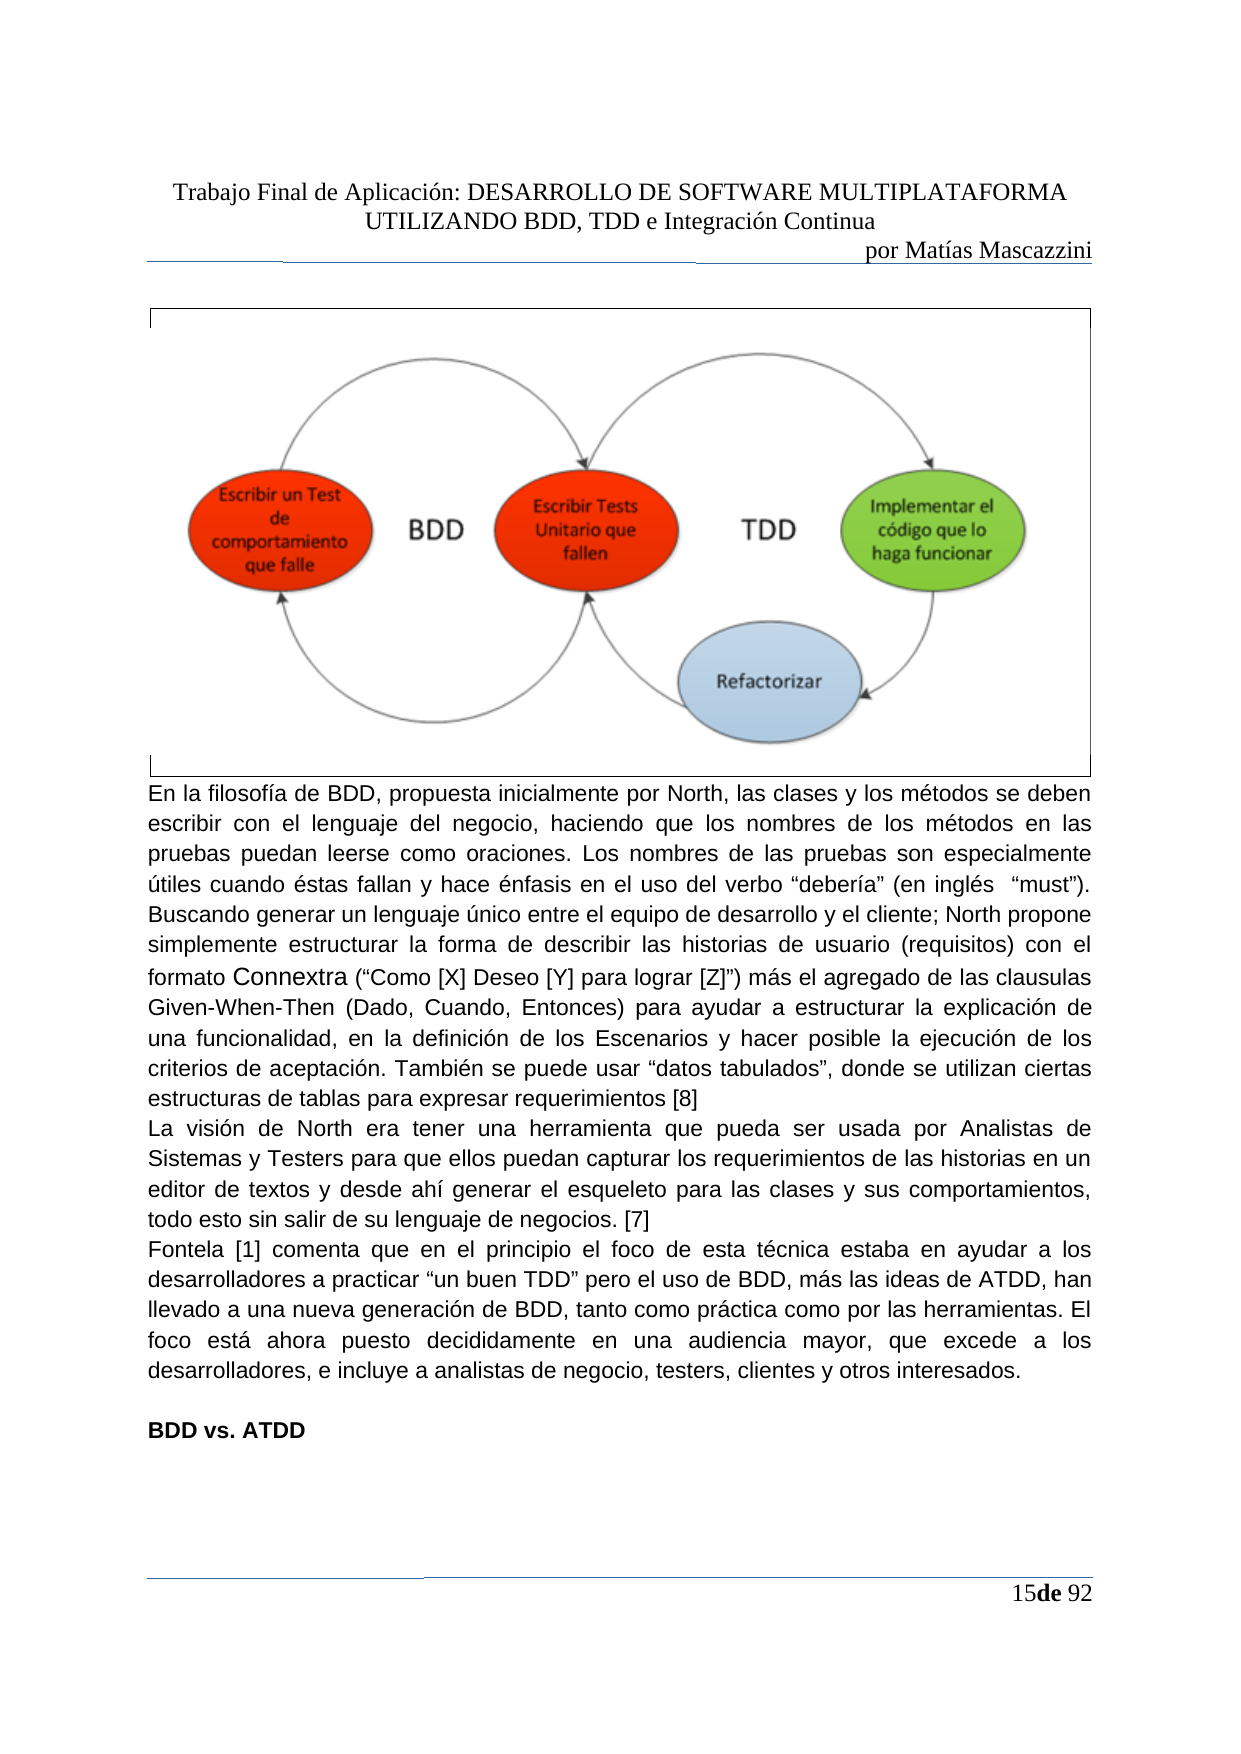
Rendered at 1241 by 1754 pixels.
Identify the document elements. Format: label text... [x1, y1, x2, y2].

text Fontela [1] comenta que en el principio el foco de esta técnica estaba en ayudar a los desarrolladores a practicar “un buen TDD” pero el uso de BDD, más las ideas de ATDD, han llevado a una nueva generación de BDD, tanto como práctica como por las herramientas. El foco está ahora puesto decididamente en una audiencia mayor, que excede a los desarrolladores, e incluye a analistas de negocio, testers, clientes y otros interesados. [148, 1236, 1093, 1383]
text La visión de North era tener una herramienta que pueda ser usada por Analistas de Sistemas y Testers para que ellos puedan capturar los requerimientos de las historias en un editor de textos y desde ahí generar el esqueleto para las clases y sus comportamientos, todo esto sin salir de su lenguaje de negocios. [7] [148, 1115, 1093, 1232]
text BDD vs. ATDD [148, 1417, 1093, 1443]
picture [149, 328, 1091, 755]
